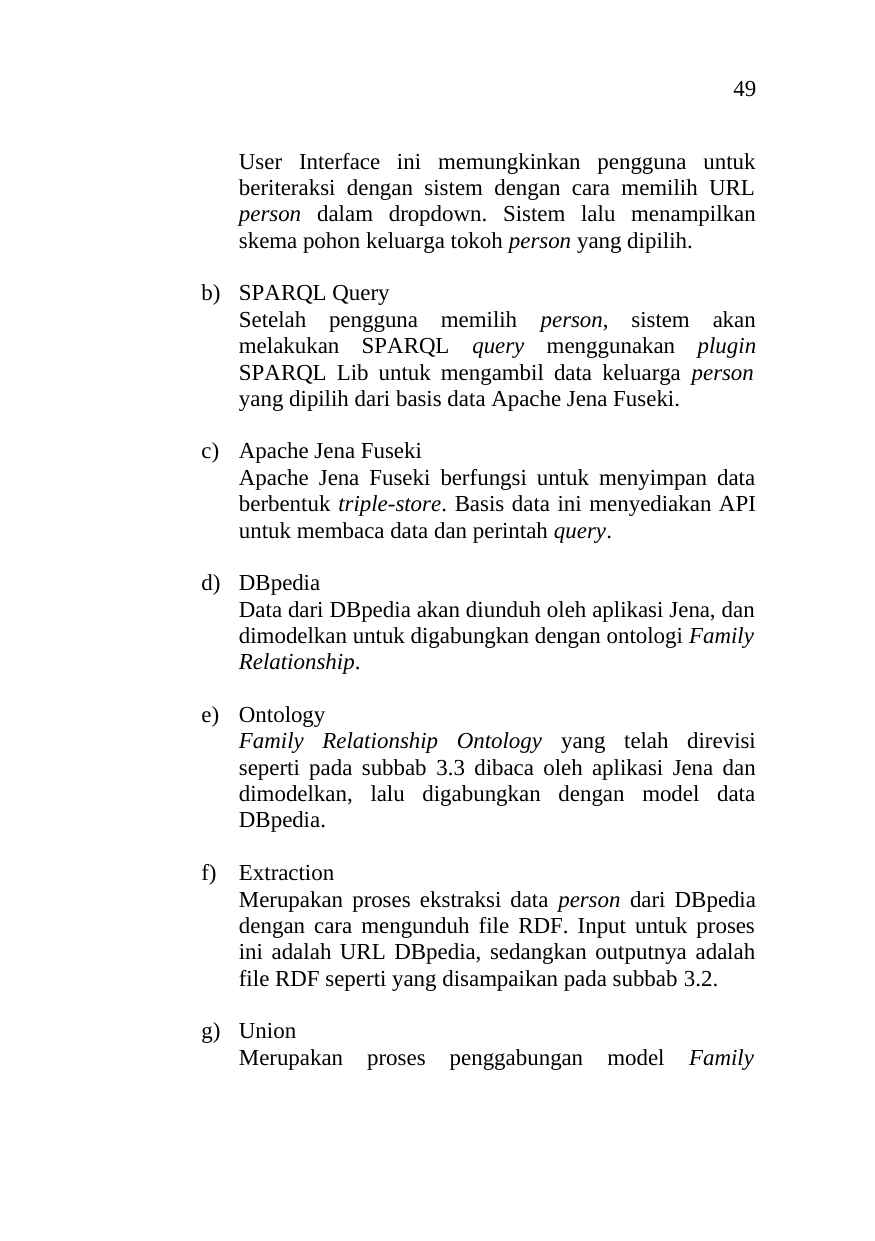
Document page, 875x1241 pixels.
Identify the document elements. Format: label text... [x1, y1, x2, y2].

list Extraction Merupakan proses ekstraksi data person dari DBpedia dengan cara mengunduh file RDF. Input untuk proses ini adalah URL DBpedia, sedangkan outputnya adalah file RDF seperti yang disampaikan pada subbab 3.2. [201, 859, 756, 991]
list Setelah pengguna memilih person, sistem akan melakukan SPARQL query menggunakan plugin SPARQL Lib untuk mengambil data keluarga person yang dipilih dari basis data Apache Jena Fuseki. [239, 306, 756, 411]
list DBpedia Data dari DBpedia akan diunduh oleh aplikasi Jena, dan dimodelkan untuk digabungkan dengan ontologi Family Relationship. [201, 569, 756, 675]
list SPARQL Query [201, 279, 756, 306]
list Apache Jena Fuseki berfungsi untuk menyimpan data berbentuk triple-store. Basis data ini menyediakan API untuk membaca data dan perintah query. [239, 464, 756, 543]
text User Interface ini memungkinkan pengguna untuk beriteraksi dengan sistem dengan cara memilih URL person dalam dropdown. Sistem lalu menampilkan skema pohon keluarga tokoh person yang dipilih. [239, 148, 756, 253]
list Ontology Family Relationship Ontology yang telah direvisi seperti pada subbab 3.3 dibaca oleh aplikasi Jena dan dimodelkan, lalu digabungkan dengan model data DBpedia. [201, 701, 756, 833]
list Apache Jena Fuseki [201, 438, 756, 464]
